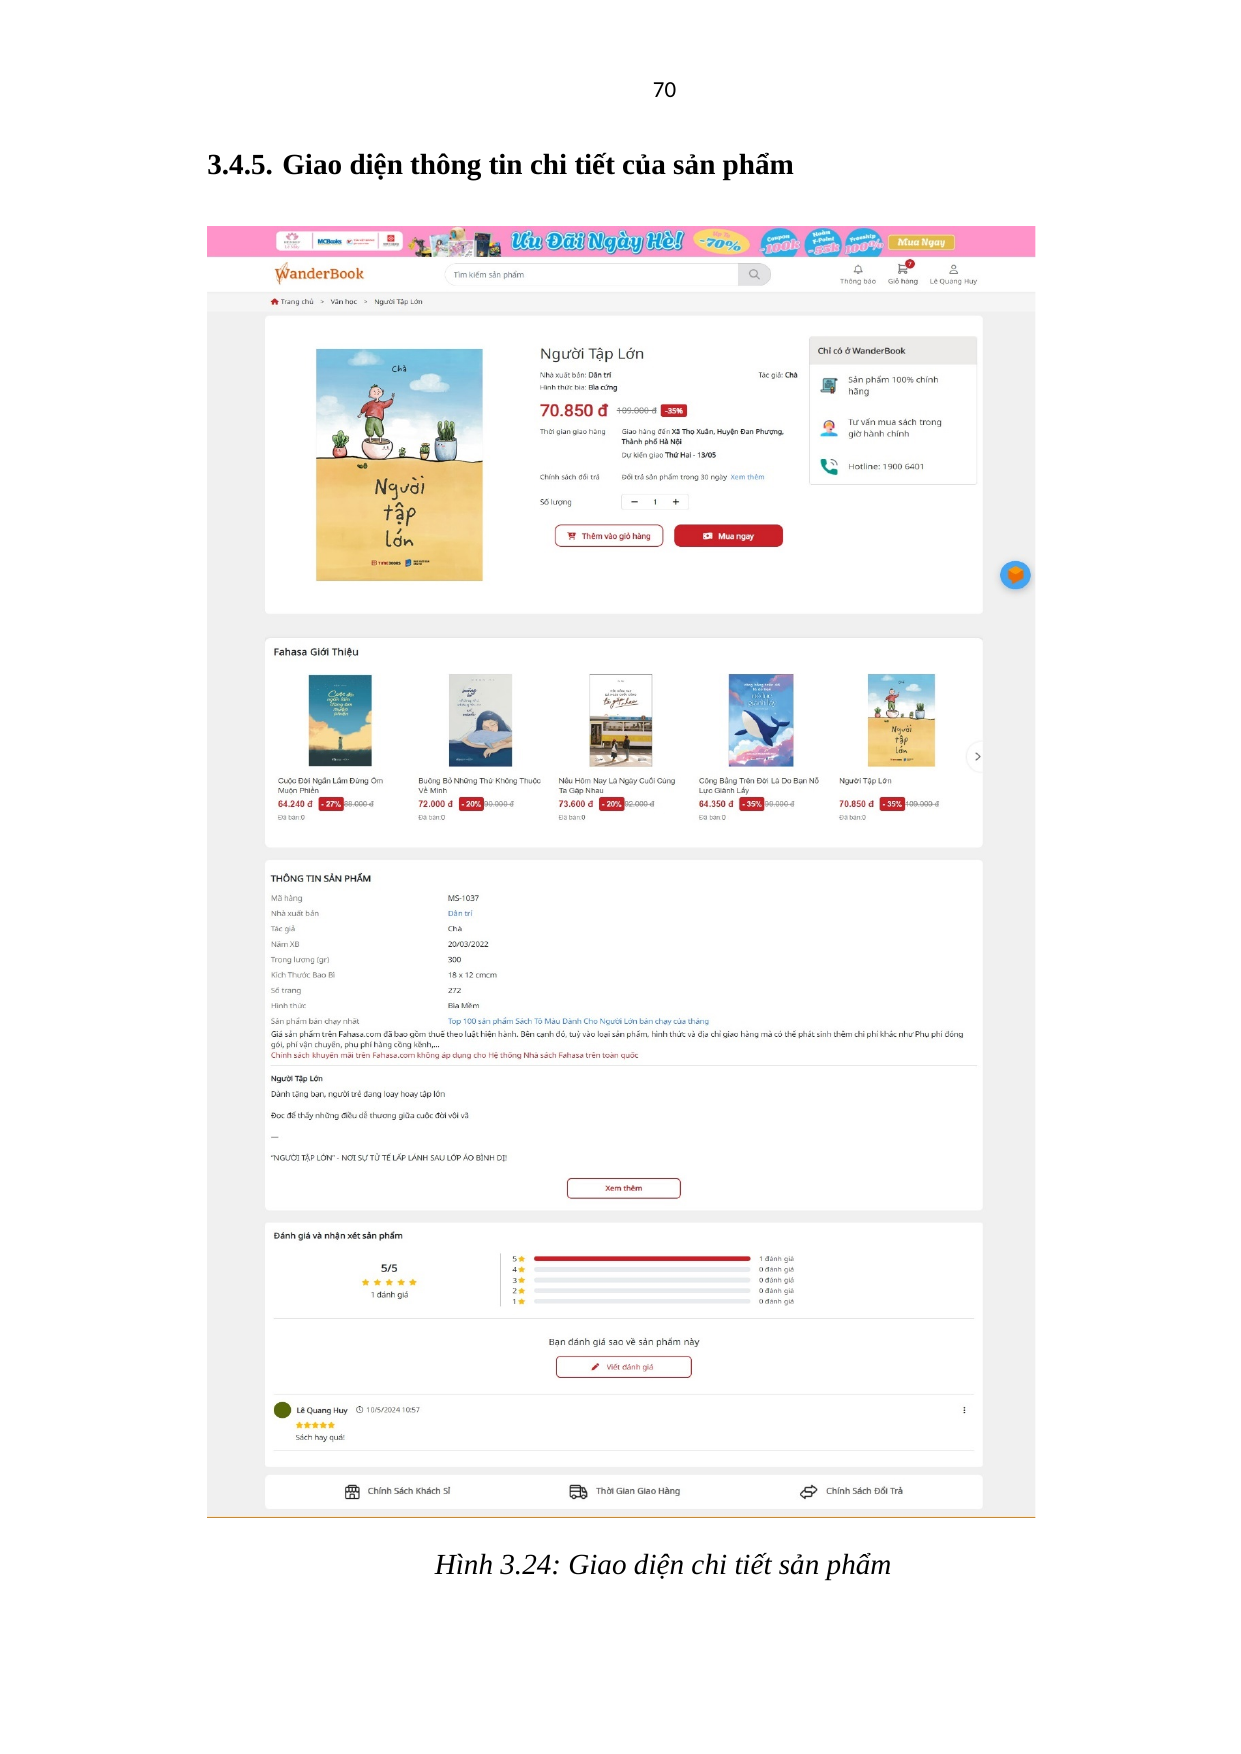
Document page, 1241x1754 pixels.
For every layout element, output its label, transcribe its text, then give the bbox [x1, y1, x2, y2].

subtitle Giao diện thông tin chi tiết của sản phẩm [207, 147, 1122, 181]
picture [207, 226, 1036, 1518]
